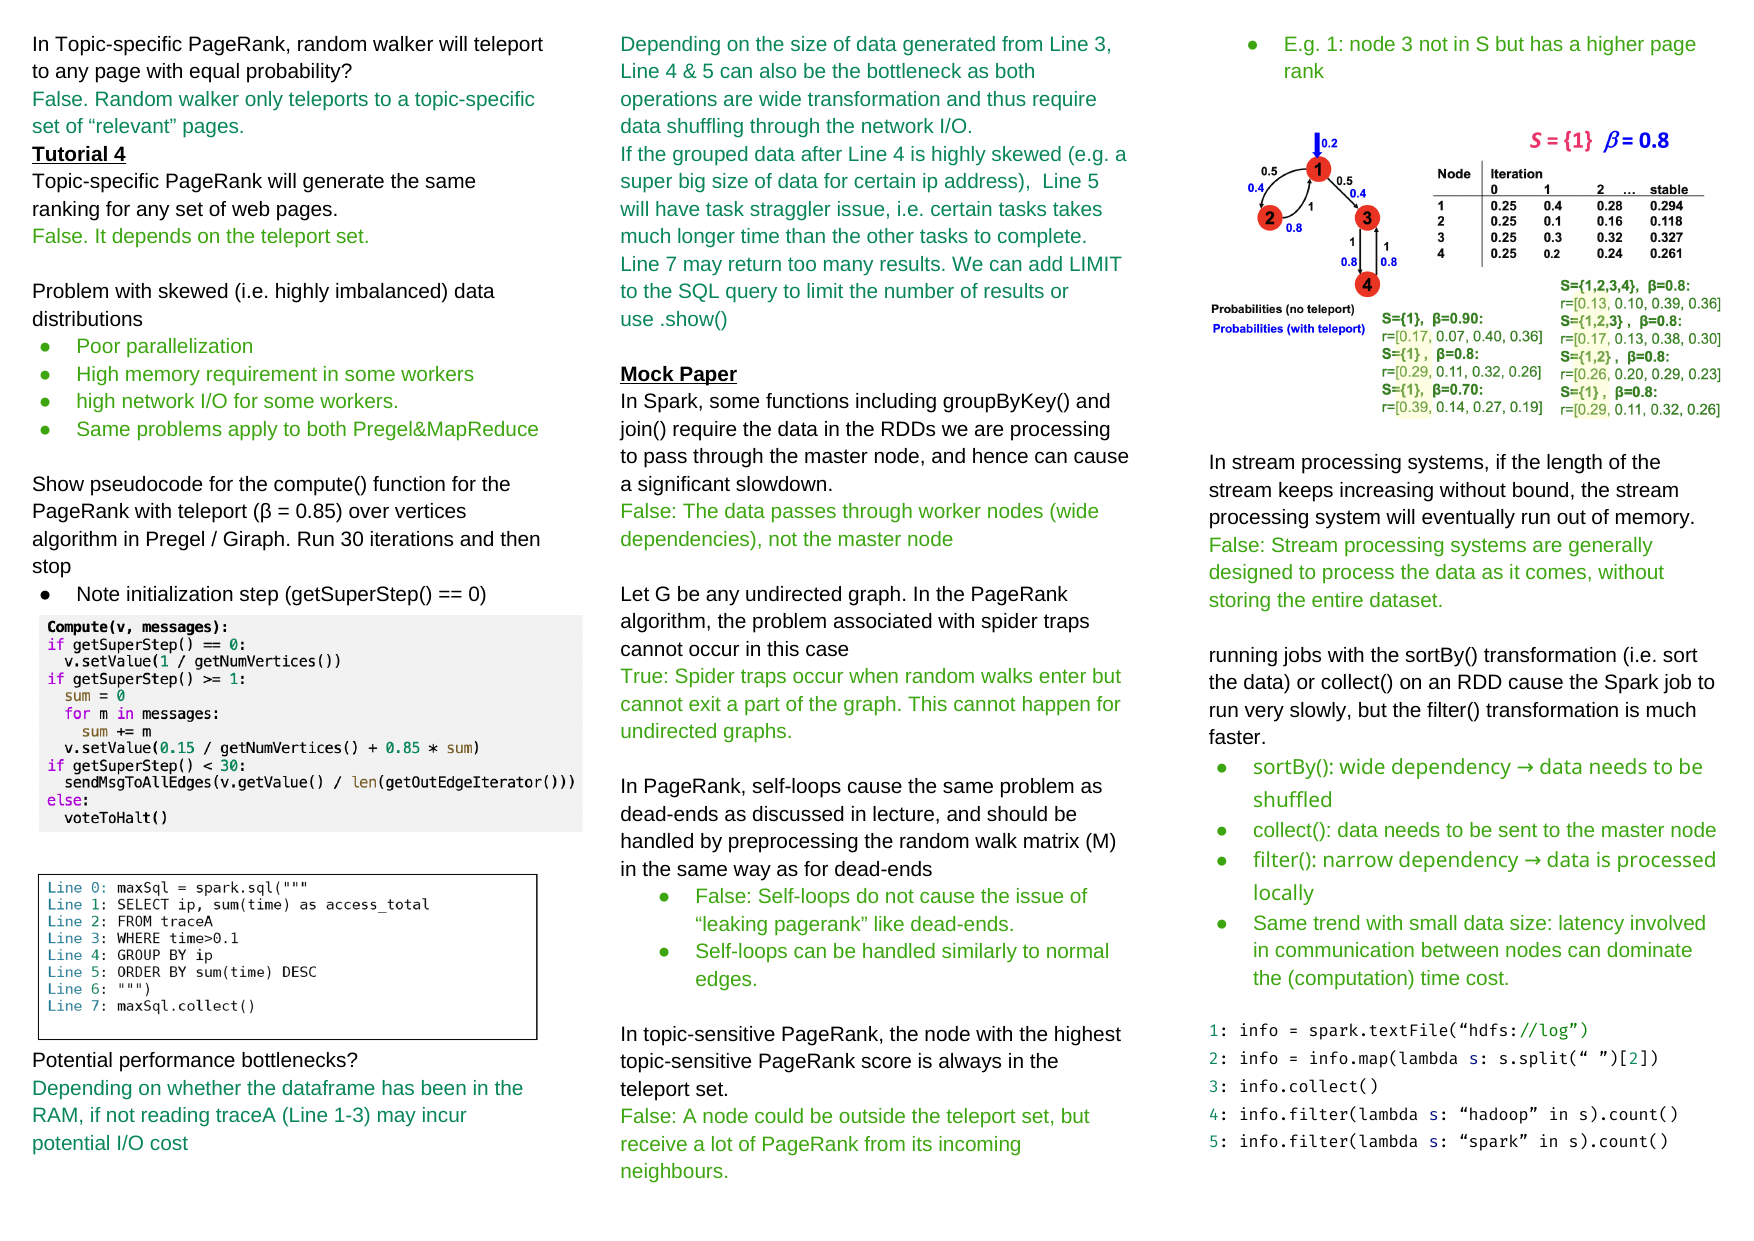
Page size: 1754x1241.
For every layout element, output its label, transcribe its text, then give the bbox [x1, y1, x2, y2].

text running jobs with the sortBy() transformation (i.e. sort the data) or collect() on an RDD cause the Spark job to run very slowly, but the filter() transformation is much faster. [1208, 642, 1722, 749]
picture [31, 867, 546, 1045]
text In Spark, some functions including groupByKey() and join() require the data in the RDDs we are processing to pass through the master node, and hence can cause a significant slowdown. [620, 389, 1133, 496]
text 1: info = spark.textFile(“hdfs://log”) [1208, 1020, 1722, 1042]
list high network I/O for some workers. [39, 389, 545, 413]
text False: The data passes through worker nodes (wide dependencies), not the master node [620, 499, 1133, 551]
list Same trend with small data size: latency involved in communication between nodes can dominate the (computation) time cost. [1215, 910, 1722, 989]
text 3: info.collect() [1208, 1076, 1722, 1098]
list Same problems apply to both Pregel&MapReduce [39, 417, 545, 441]
text In stream processing systems, if the length of the stream keeps increasing without bound, the stream processing system will eventually run out of memory. [1208, 450, 1722, 529]
text False. It depends on the teleport set. [32, 224, 545, 248]
text True: Spider traps occur when random walks enter but cannot exit a part of the graph. This cannot happen for undirected graphs. [620, 664, 1133, 743]
text Line 7 may return too many results. We can add LIMIT to the SQL query to limit the number of results or use .show() [620, 252, 1133, 331]
list Note initialization step (getSuperStep() == 0) [39, 582, 545, 606]
text In Topic-specific PageRank, random walker will teleport to any page with equal probability? [32, 32, 545, 83]
text Depending on whether the dataframe has been in the RAM, if not reading traceA (Line 1-3) may incur potential I/O cost [32, 1076, 545, 1154]
text False: A node could be outside the teleport set, but receive a lot of PageRank from its incoming neighbours. [620, 1104, 1133, 1183]
text 2: info = info.map(lambda s: s.split(“ ”)[2]) [1208, 1048, 1722, 1070]
text Let G be any undirected graph. In the PageRank algorithm, the problem associated with spider traps cannot occur in this case [620, 582, 1133, 661]
text False. Random walker only teleports to a topic-specific set of “relevant” pages. [32, 87, 545, 138]
list filter(): narrow dependency → data is processed locally [1215, 845, 1722, 906]
list sortBy(): wide dependency → data needs to be shuffled [1215, 752, 1722, 813]
list E.g. 1: node 3 not in S but has a higher page rank [1246, 32, 1722, 83]
text Depending on the size of data generated from Line 3, Line 4 & 5 can also be the bottleneck as both operations are wide transformation and thus require data shuffling through the network I/O. [620, 32, 1133, 138]
picture [31, 609, 583, 836]
text Potential performance bottlenecks? [32, 1045, 545, 1072]
text 4: info.filter(lambda s: “hadoop” in s).count() [1208, 1103, 1722, 1125]
text Show pseudocode for the compute() function for the PageRank with teleport (β = 0.85) over vertices algorithm in Pregel / Giraph. Run 30 iterations and then stop [32, 472, 545, 578]
text False: Stream processing systems are generally designed to process the data as it comes, without storing the entire dataset. [1208, 532, 1722, 611]
text In topic-sensitive PageRank, the node with the highest topic-sensitive PageRank score is always in the teleport set. [620, 1022, 1133, 1101]
text Mock Paper [620, 362, 1133, 386]
list High memory requirement in some workers [39, 362, 545, 386]
text Topic-specific PageRank will generate the same ranking for any set of web pages. [32, 169, 545, 221]
text 5: info.filter(lambda s: “spark” in s).count() [1208, 1131, 1722, 1153]
text If the grouped data after Line 4 is highly skewed (e.g. a super big size of data for certain ip address), Line 5 will have task straggler issue, i.e. certain tasks takes much longer time than the other tasks to complete. [620, 142, 1133, 248]
list Poor parallelization [39, 334, 545, 358]
list False: Self-loops do not cause the issue of “leaking pagerank” like dead-ends. [658, 884, 1133, 936]
picture [1208, 114, 1723, 419]
list collect(): data needs to be sent to the master node [1215, 818, 1722, 842]
text In PageRank, self-loops cause the same problem as dead-ends as discussed in lecture, and should be handled by preprocessing the random walk matrix (M) in the same way as for dead-ends [620, 774, 1133, 881]
text Tutorial 4 [32, 142, 545, 166]
text Problem with skewed (i.e. highly imbalanced) data distributions [32, 279, 545, 331]
list Self-loops can be handled similarly to normal edges. [658, 939, 1133, 991]
